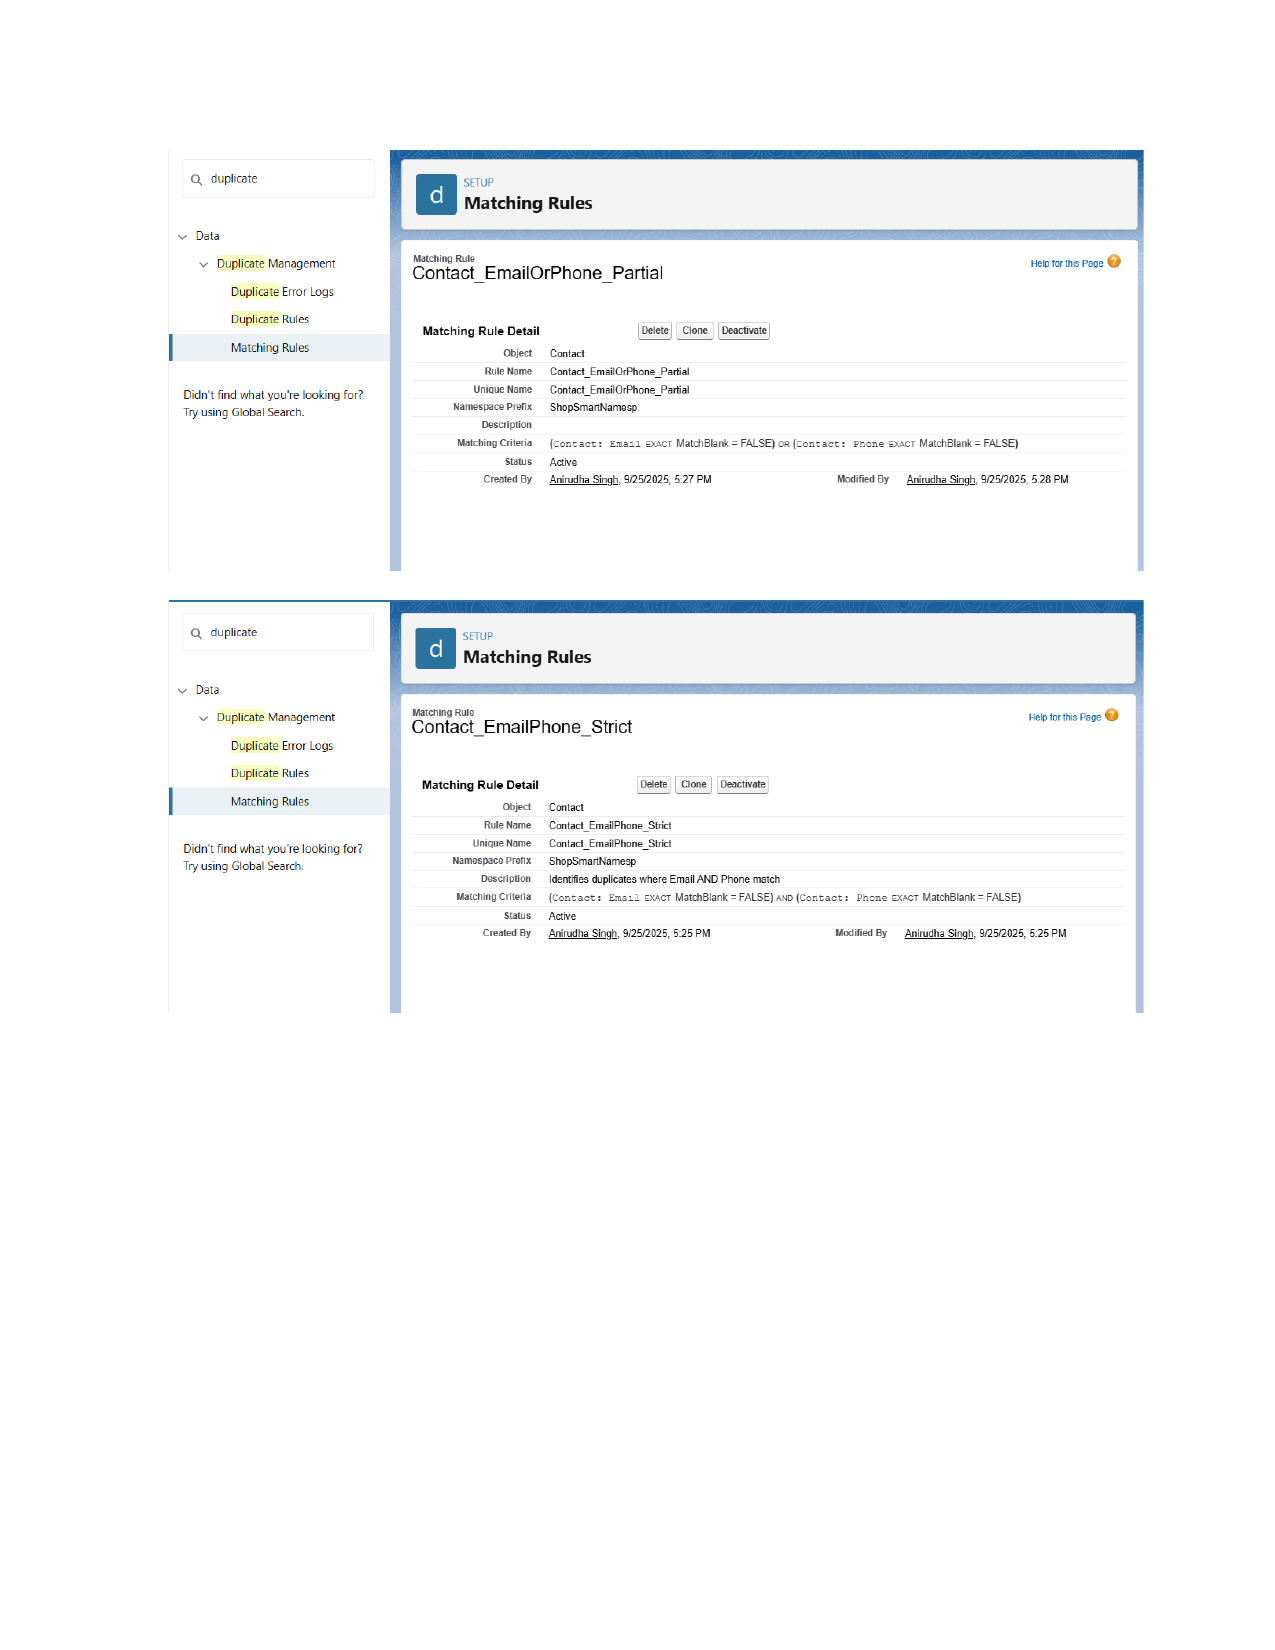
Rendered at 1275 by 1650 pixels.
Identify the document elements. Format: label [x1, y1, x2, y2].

picture [168, 150, 1144, 571]
picture [168, 600, 1144, 1013]
